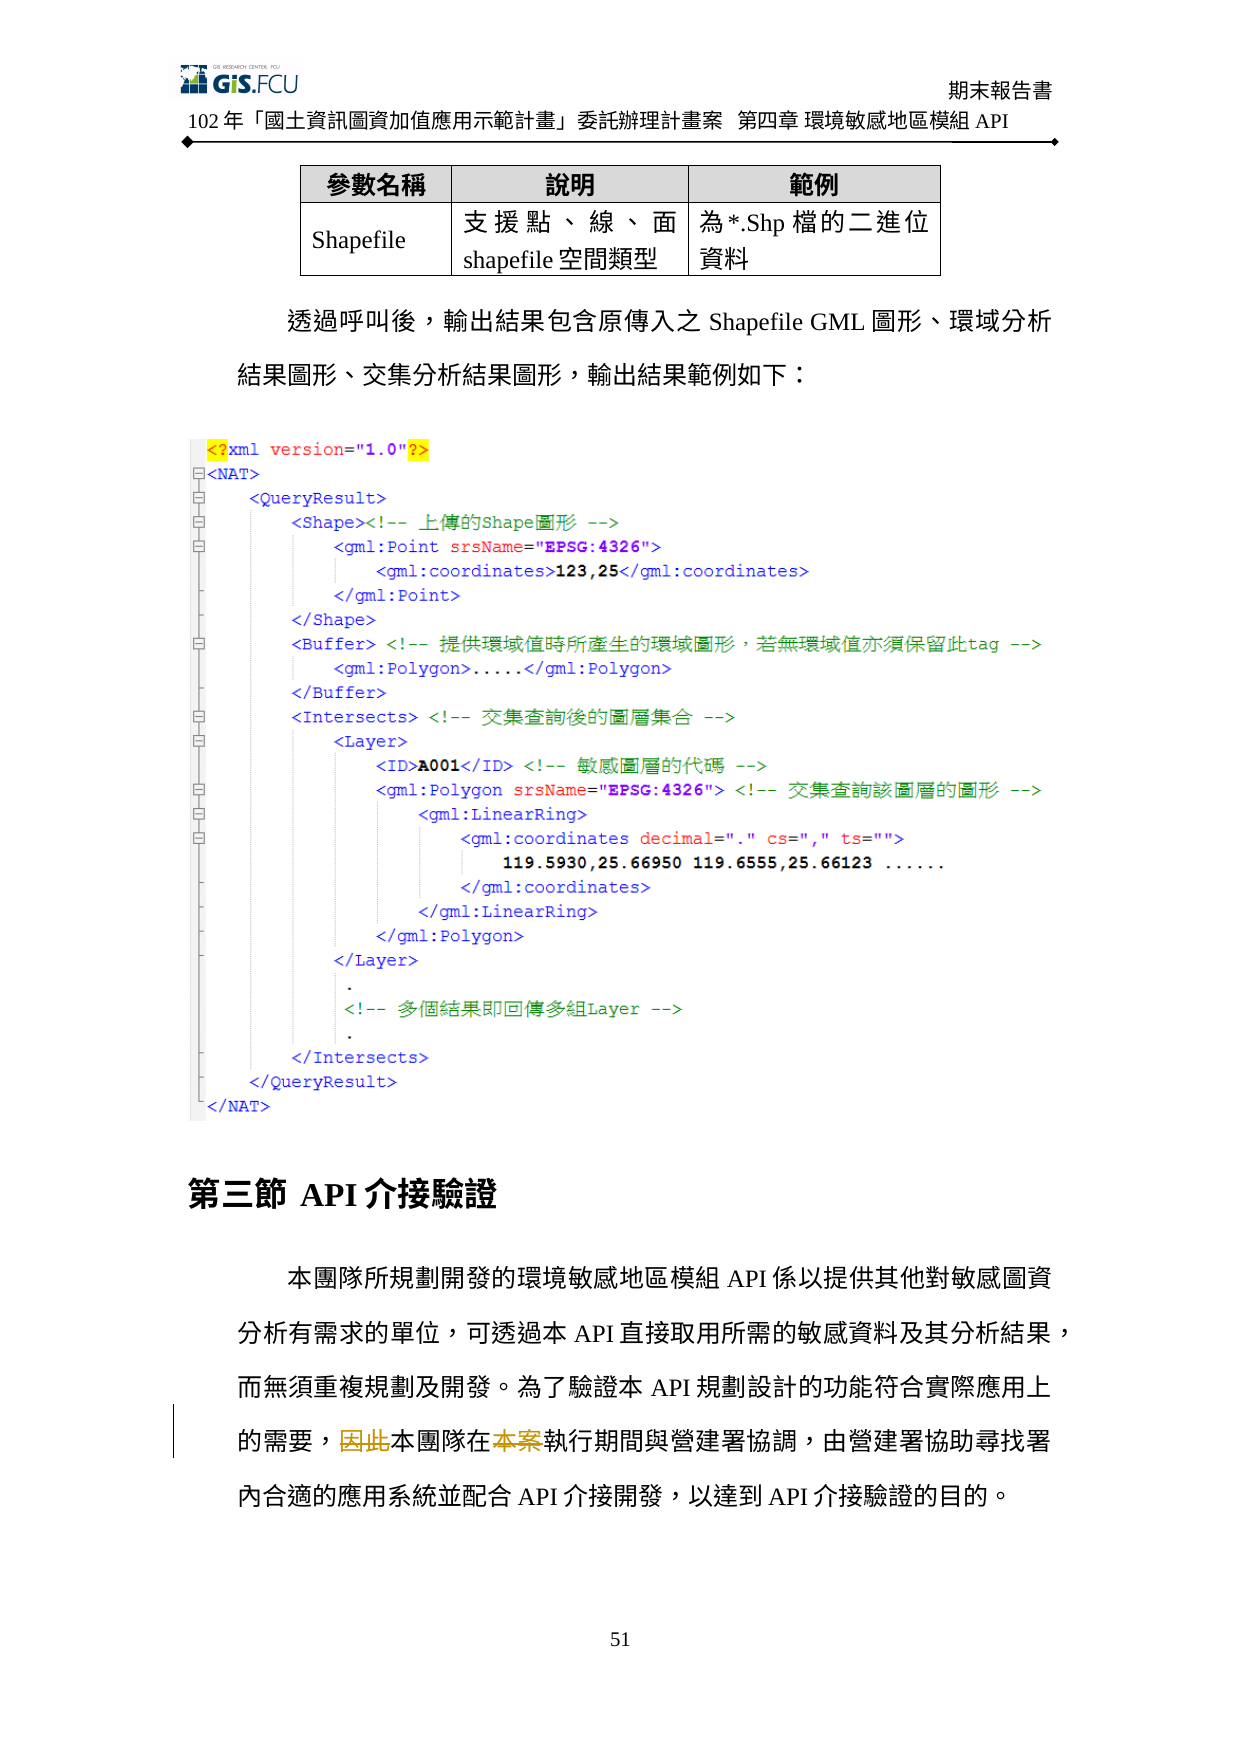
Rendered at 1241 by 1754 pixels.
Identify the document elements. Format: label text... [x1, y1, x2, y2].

subtitle API介接驗證 [187, 1168, 1053, 1216]
table_cell 為*.Shp檔的二進位資料 [689, 203, 940, 275]
table_header 範例 [689, 166, 940, 202]
text 透過呼叫後，輸出結果包含原傳入之Shapefile GML圖形、環域分析結果圖形、交集分析結果圖形，輸出結果範例如下： [237, 301, 1053, 392]
picture [167, 57, 304, 100]
picture [190, 439, 1051, 1121]
table_cell 支援點、線、面shapefile空間類型 [452, 203, 688, 275]
text 本團隊所規劃開發的環境敏感地區模組API係以提供其他對敏感圖資分析有需求的單位，可透過本API直接取用所需的敏感資料及其分析結果，而無須重複規劃及開發。為了驗證本API規劃設計的功能符合實際應用上的需要，本團隊在執行期間與營建署協調，由營建署協助尋找署內合適的應用系統並配合API介接開發，以達到API介接驗證的目的。 [237, 1259, 1053, 1512]
table_cell Shapefile [301, 203, 451, 275]
table_header 參數名稱 [301, 166, 451, 202]
table_header 說明 [452, 166, 688, 202]
